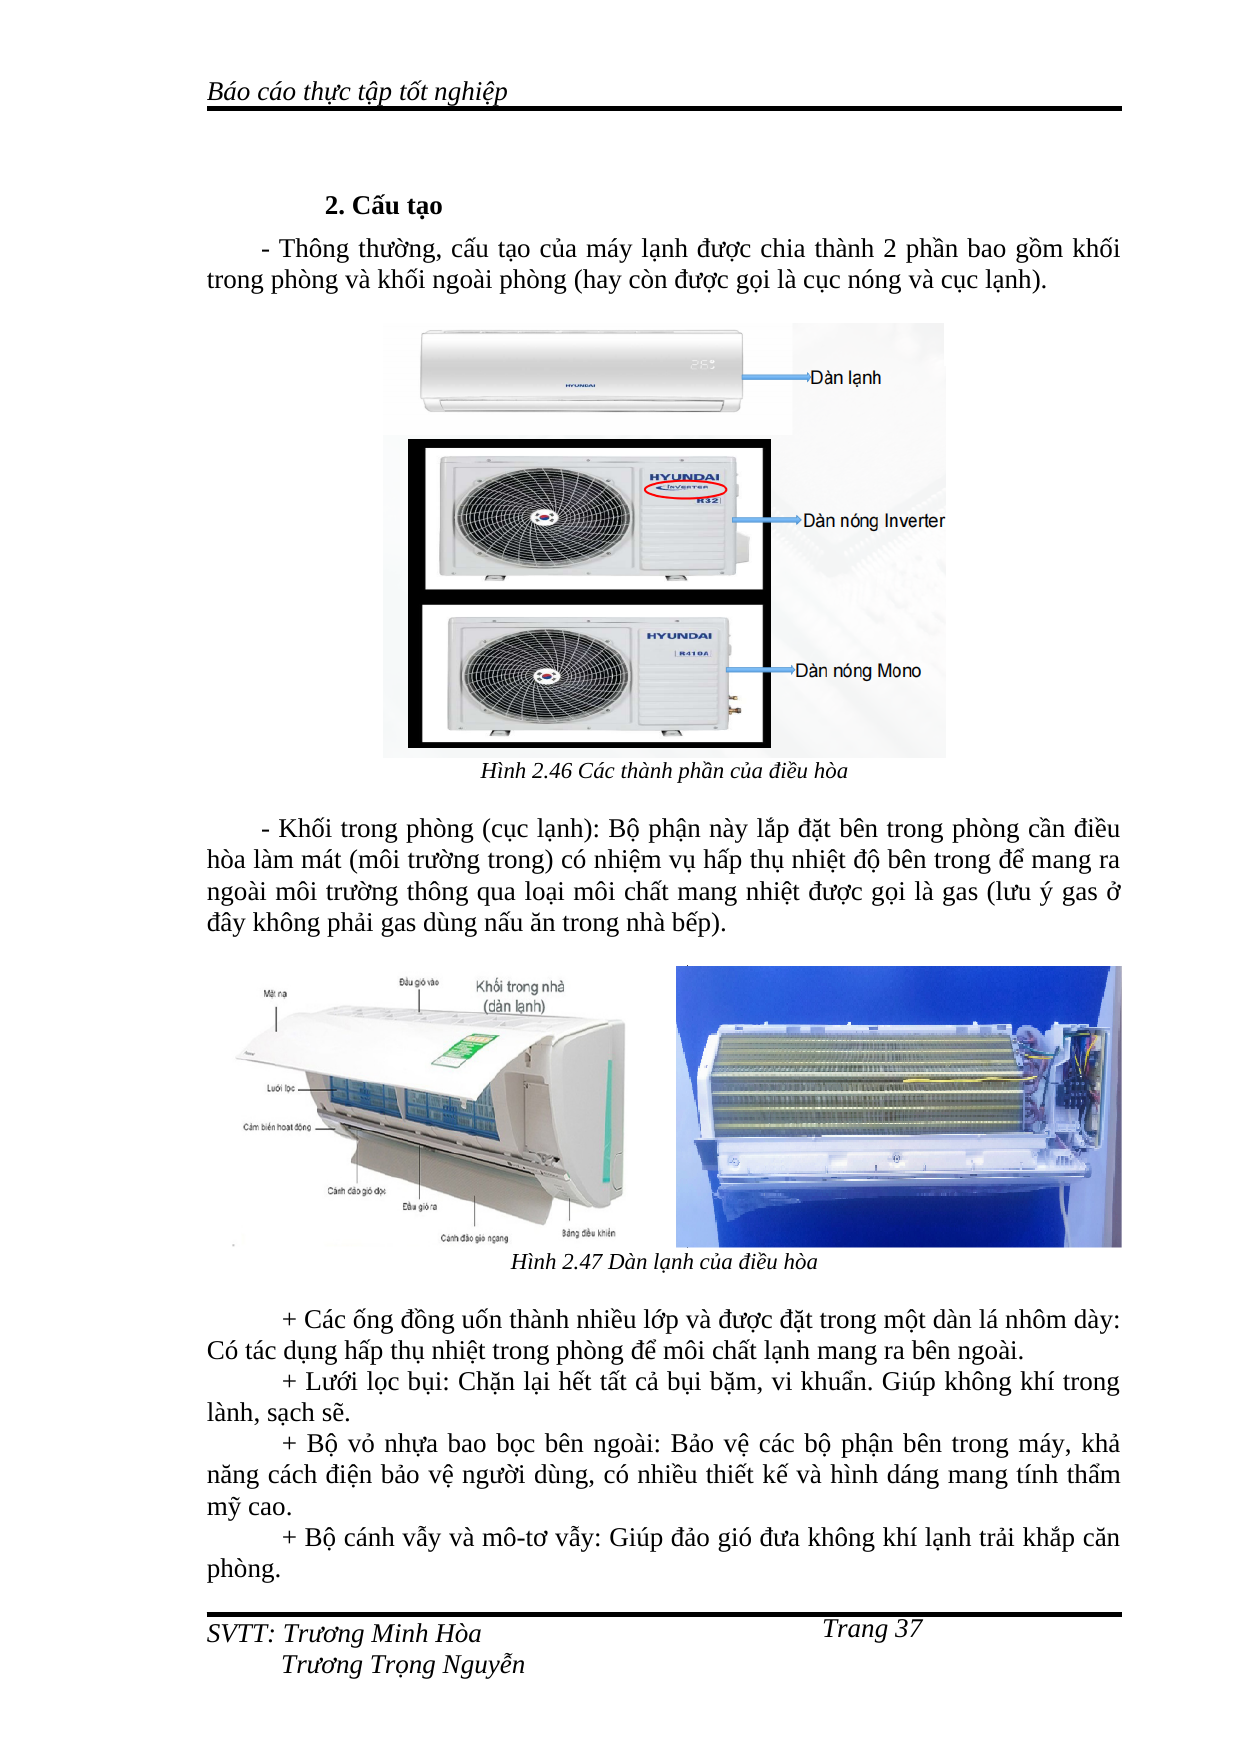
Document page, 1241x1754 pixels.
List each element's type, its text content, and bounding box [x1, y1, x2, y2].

text - Khối trong phòng (cục lạnh): Bộ phận này lắp đặt bên trong phòng cần điều hòa làm mát (môi trường trong) có nhiệm vụ hấp thụ nhiệt độ bên trong để mang ra ngoài môi trường thông qua loại môi chất mang nhiệt được gọi là gas (lưu ý gas ở đây không phải gas dùng nấu ăn trong nhà bếp). [207, 812, 1122, 937]
text Hình 2.46 Các thành phần của điều hòa [207, 757, 1122, 784]
subtitle 2. Cấu tạo [319, 189, 1122, 220]
picture [383, 323, 946, 758]
text Hình 2.47 Dàn lạnh của điều hòa [207, 1248, 1122, 1274]
text + Lưới lọc bụi: Chặn lại hết tất cả bụi bặm, vi khuẩn. Giúp không khí trong lành, sạch sẽ. [207, 1365, 1122, 1427]
text + Bộ cánh vẫy và mô-tơ vẫy: Giúp đảo gió đưa không khí lạnh trải khắp căn phòng. [207, 1521, 1122, 1583]
text + Các ống đồng uốn thành nhiều lớp và được đặt trong một dàn lá nhôm dày: Có tác dụng hấp thụ nhiệt trong phòng để môi chất lạnh mang ra bên ngoài. [207, 1303, 1122, 1365]
picture [206, 965, 1122, 1248]
text - Thông thường, cấu tạo của máy lạnh được chia thành 2 phần bao gồm khối trong phòng và khối ngoài phòng (hay còn được gọi là cục nóng và cục lạnh). [207, 232, 1122, 295]
text + Bộ vỏ nhựa bao bọc bên ngoài: Bảo vệ các bộ phận bên trong máy, khả năng cách điện bảo vệ người dùng, có nhiều thiết kế và hình dáng mang tính thẩm mỹ cao. [207, 1427, 1122, 1521]
